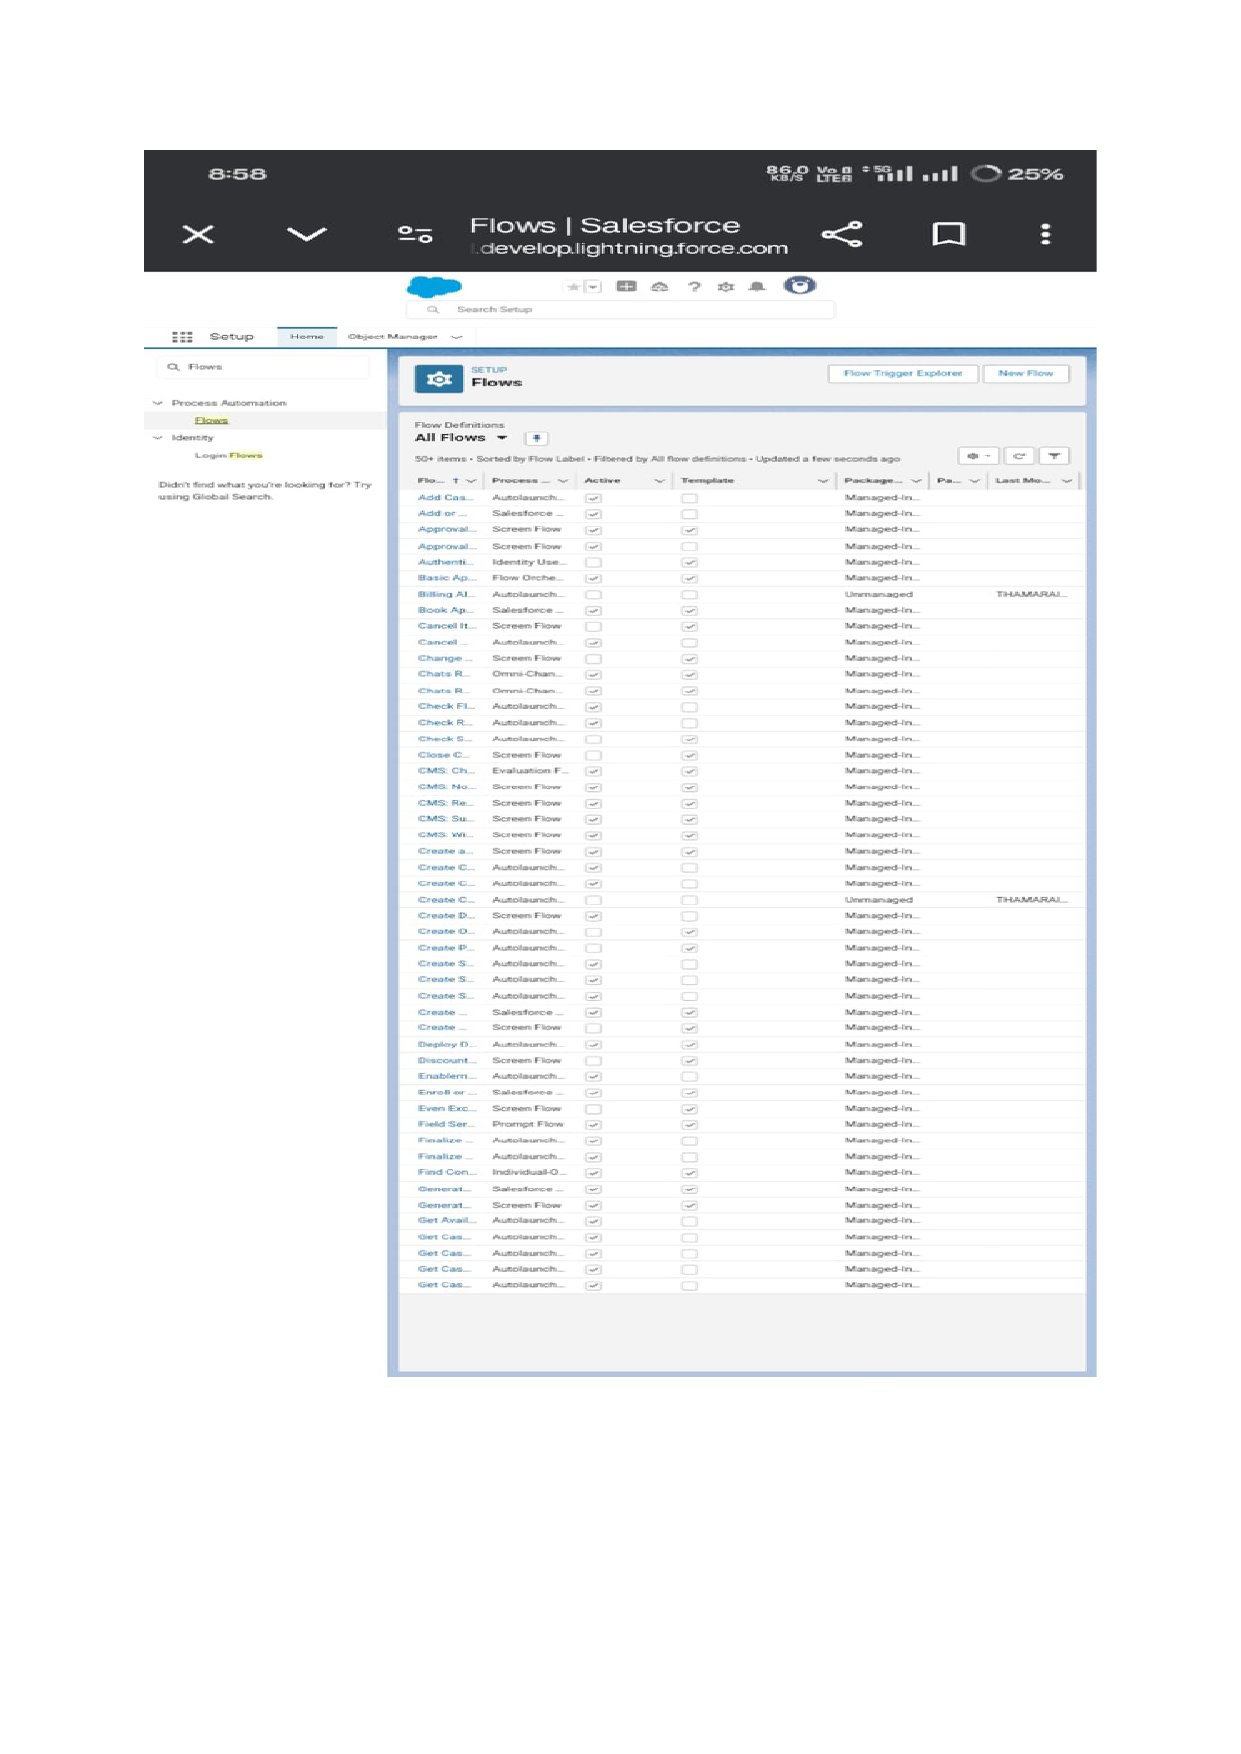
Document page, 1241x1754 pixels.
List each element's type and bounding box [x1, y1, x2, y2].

picture [144, 150, 1097, 1377]
